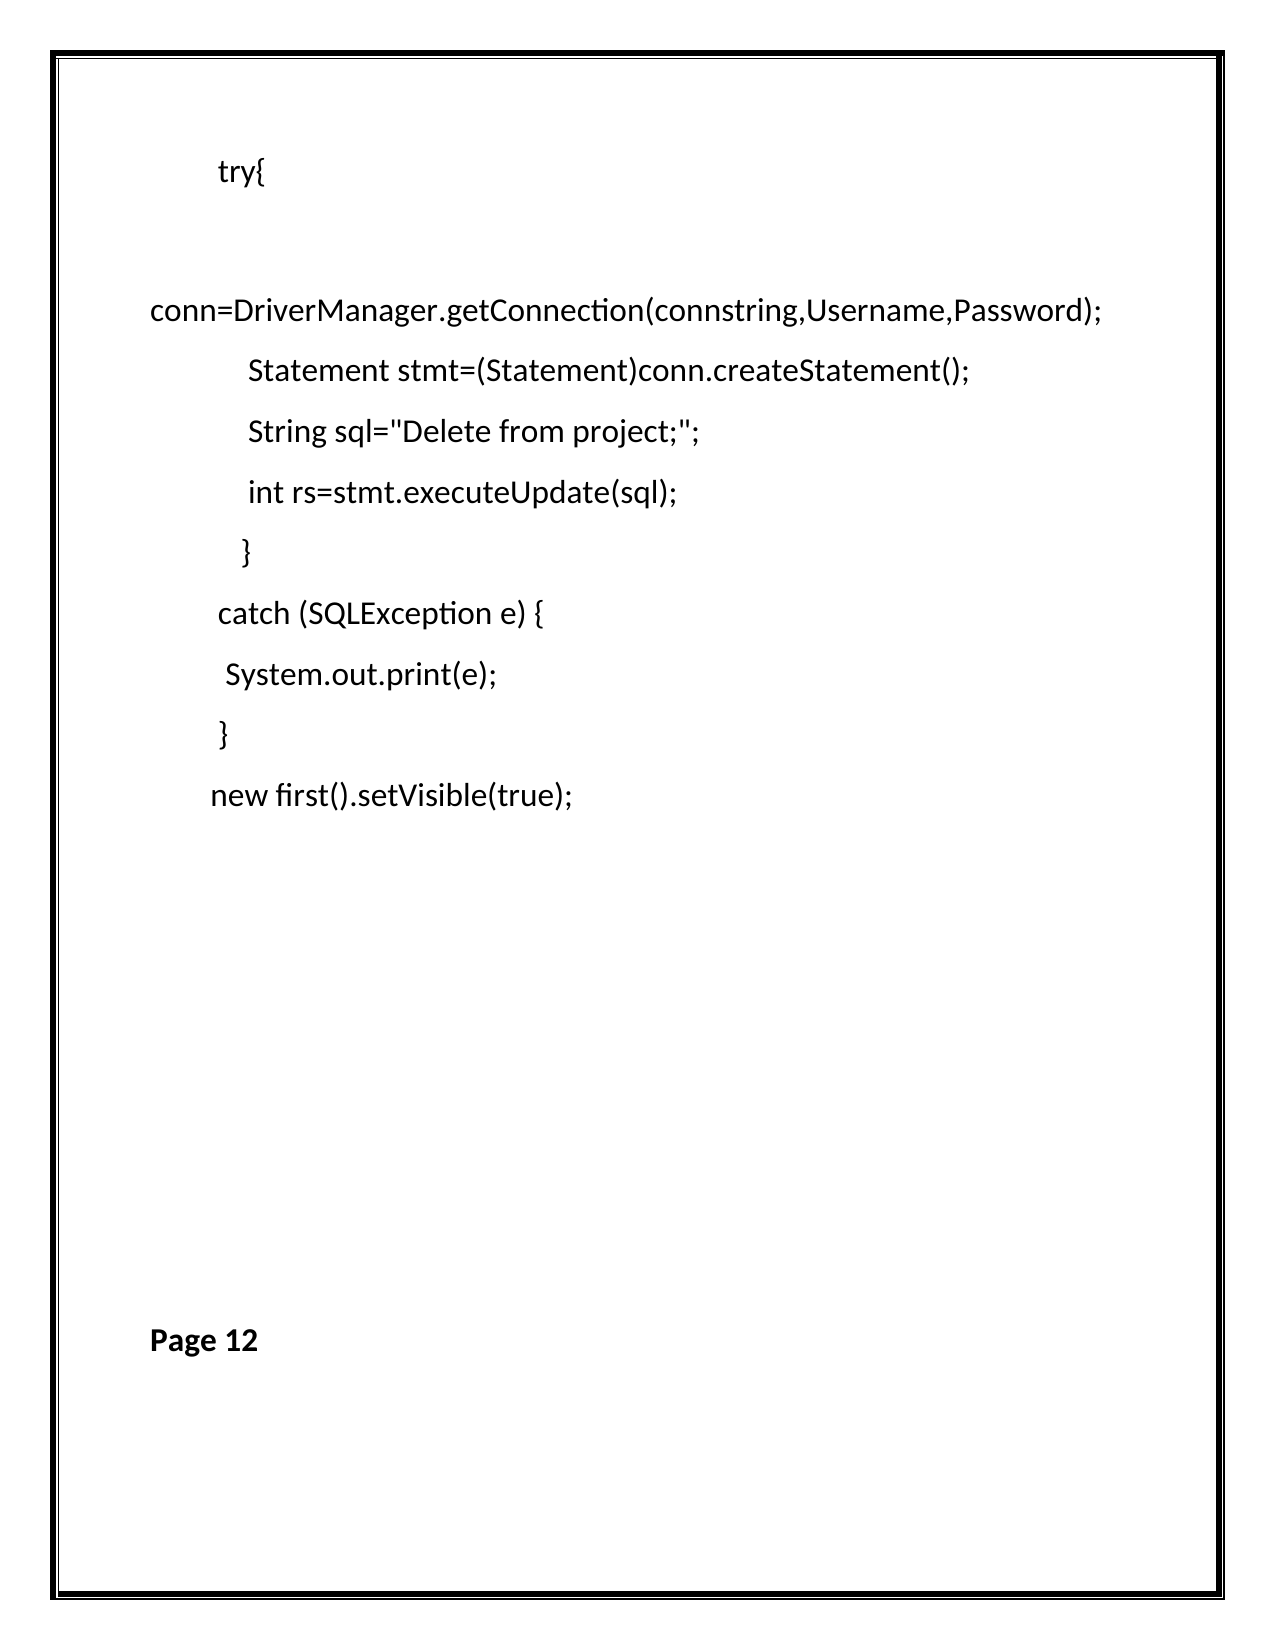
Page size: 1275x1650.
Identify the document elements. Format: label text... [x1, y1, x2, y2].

text int rs=stmt.executeUpdate(sql); [150, 471, 1125, 511]
text catch (SQLException e) { [150, 592, 1125, 633]
text } [150, 713, 1125, 754]
text System.out.print(e); [150, 652, 1125, 693]
text conn=DriverManager.getConnection(connstring,Username,Password); [150, 257, 1125, 329]
text String sql="Delete from project;"; [150, 410, 1125, 451]
text try{ [150, 150, 1125, 191]
text new first().setVisible(true); [150, 774, 1125, 814]
text Statement stmt=(Statement)conn.createStatement(); [150, 349, 1125, 390]
text Page 12 [150, 1319, 1125, 1360]
text } [150, 531, 1125, 572]
